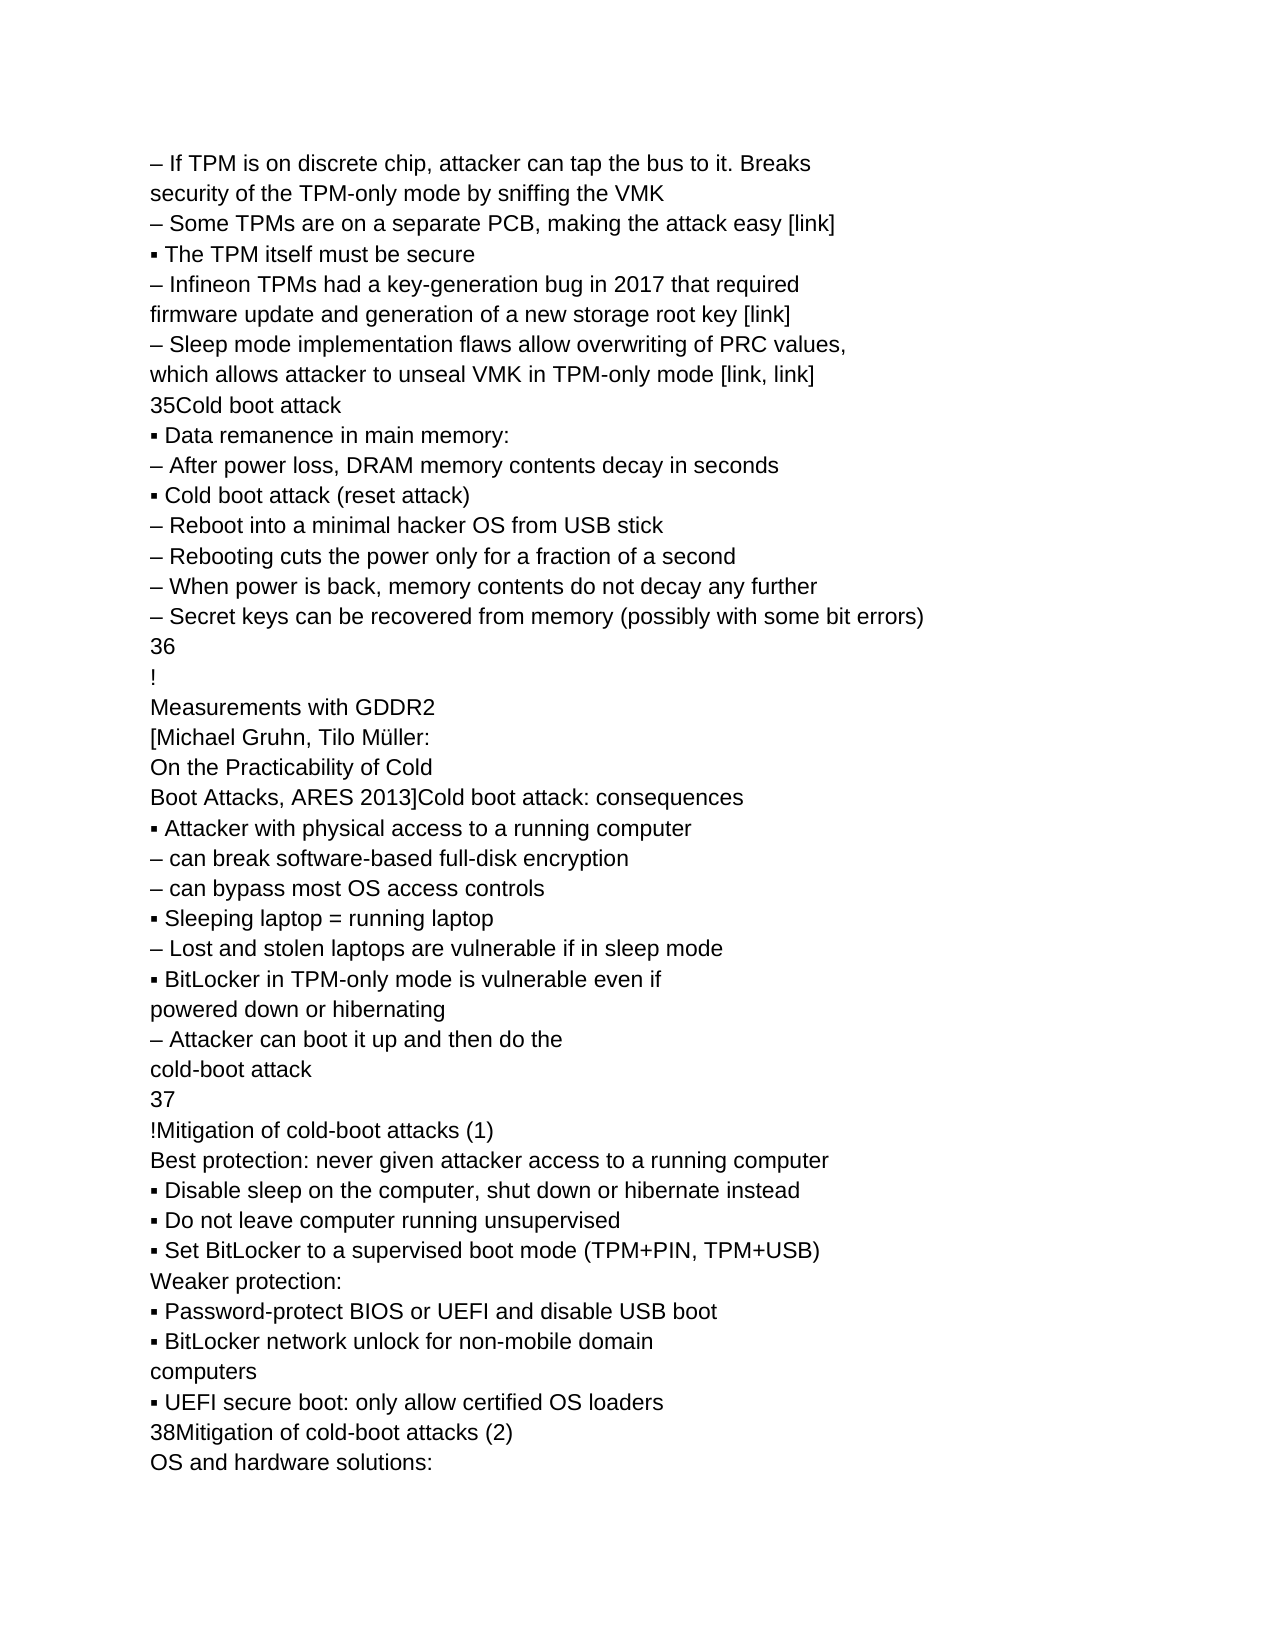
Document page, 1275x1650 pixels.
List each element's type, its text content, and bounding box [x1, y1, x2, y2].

text ▪ BitLocker network unlock for non-mobile domain [150, 1328, 1125, 1354]
text cold-boot attack [150, 1056, 1125, 1083]
text security of the TPM-only mode by sniffing the VMK [150, 180, 1125, 207]
text [Michael Gruhn, Tilo Müller: [150, 724, 1125, 750]
text – Attacker can boot it up and then do the [150, 1026, 1125, 1052]
text – Infineon TPMs had a key-generation bug in 2017 that required [150, 271, 1125, 297]
text powered down or hibernating [150, 996, 1125, 1022]
text ! [150, 663, 1125, 690]
text ▪ Attacker with physical access to a running computer [150, 814, 1125, 841]
text On the Practicability of Cold [150, 754, 1125, 781]
text firmware update and generation of a new storage root key [link] [150, 301, 1125, 327]
text computers [150, 1358, 1125, 1385]
text ▪ Disable sleep on the computer, shut down or hibernate instead [150, 1177, 1125, 1203]
text Weaker protection: [150, 1268, 1125, 1294]
text 37 [150, 1086, 1125, 1113]
text – Sleep mode implementation flaws allow overwriting of PRC values, [150, 331, 1125, 358]
text – Lost and stolen laptops are vulnerable if in sleep mode [150, 935, 1125, 962]
text OS and hardware solutions: [150, 1449, 1125, 1475]
text – can bypass most OS access controls [150, 875, 1125, 901]
text ▪ Sleeping laptop = running laptop [150, 905, 1125, 932]
text ▪ The TPM itself must be secure [150, 241, 1125, 267]
text – When power is back, memory contents do not decay any further [150, 573, 1125, 599]
text Boot Attacks, ARES 2013]Cold boot attack: consequences [150, 784, 1125, 811]
text !Mitigation of cold-boot attacks (1) [150, 1117, 1125, 1143]
text – Reboot into a minimal hacker OS from USB stick [150, 512, 1125, 539]
text – After power loss, DRAM memory contents decay in seconds [150, 452, 1125, 478]
text ▪ Password-protect BIOS or UEFI and disable USB boot [150, 1298, 1125, 1324]
text ▪ Data remanence in main memory: [150, 422, 1125, 448]
text 38Mitigation of cold-boot attacks (2) [150, 1419, 1125, 1445]
text ▪ Do not leave computer running unsupervised [150, 1207, 1125, 1234]
text ▪ BitLocker in TPM-only mode is vulnerable even if [150, 966, 1125, 992]
text – can break software-based full-disk encryption [150, 845, 1125, 871]
text Best protection: never given attacker access to a running computer [150, 1147, 1125, 1173]
text ▪ Set BitLocker to a supervised boot mode (TPM+PIN, TPM+USB) [150, 1237, 1125, 1264]
text – Some TPMs are on a separate PCB, making the attack easy [link] [150, 210, 1125, 237]
text ▪ UEFI secure boot: only allow certified OS loaders [150, 1388, 1125, 1415]
text which allows attacker to unseal VMK in TPM-only mode [link, link] [150, 361, 1125, 388]
text 35Cold boot attack [150, 392, 1125, 418]
text – If TPM is on discrete chip, attacker can tap the bus to it. Breaks [150, 150, 1125, 176]
text – Rebooting cuts the power only for a fraction of a second [150, 543, 1125, 569]
text 36 [150, 633, 1125, 660]
text ▪ Cold boot attack (reset attack) [150, 482, 1125, 509]
text Measurements with GDDR2 [150, 694, 1125, 720]
text – Secret keys can be recovered from memory (possibly with some bit errors) [150, 603, 1125, 629]
